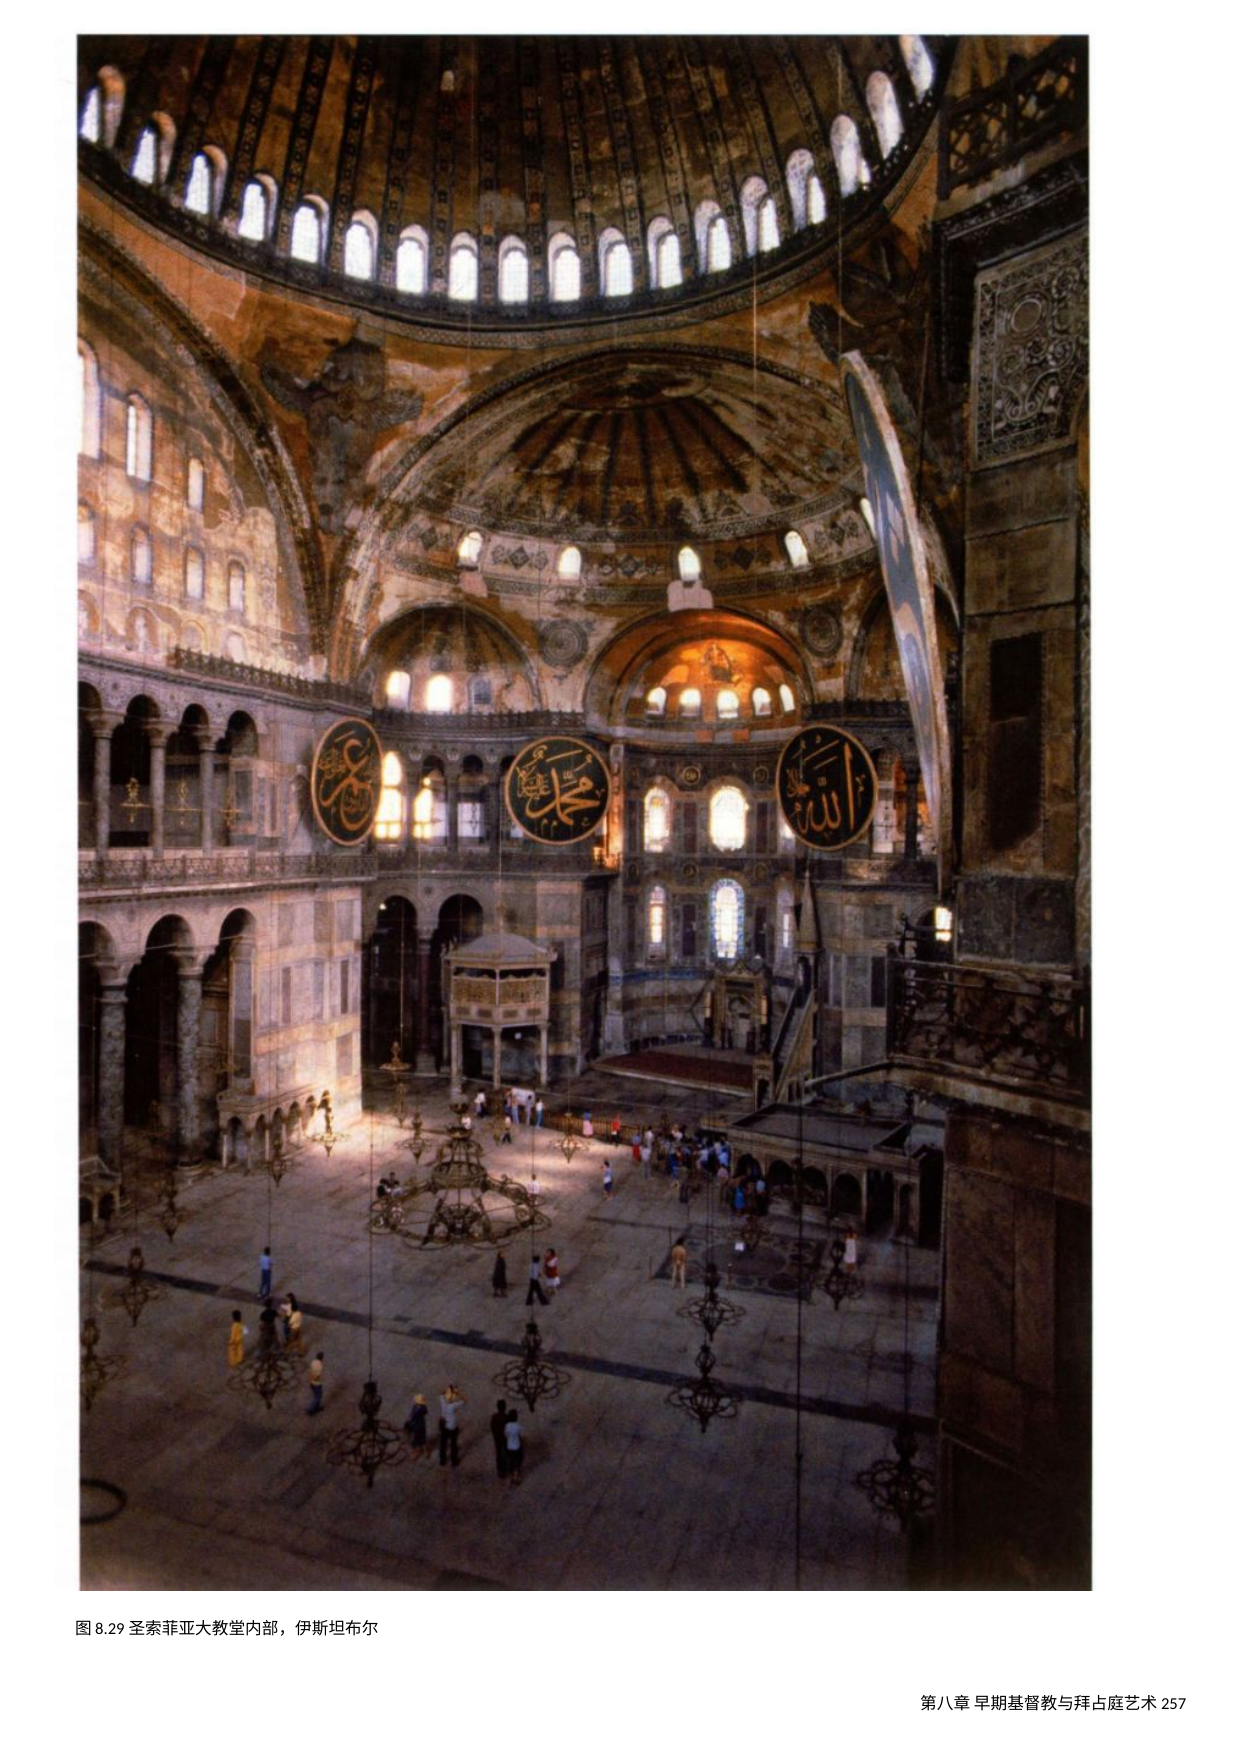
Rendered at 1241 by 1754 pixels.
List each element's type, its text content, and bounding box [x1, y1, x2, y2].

picture [54, 28, 1096, 1591]
text 第八章 早期基督教与拜占庭艺术 257 [54, 1686, 1186, 1718]
text 图8.29 圣索菲亚大教堂内部，伊斯坦布尔 [54, 1611, 1186, 1643]
